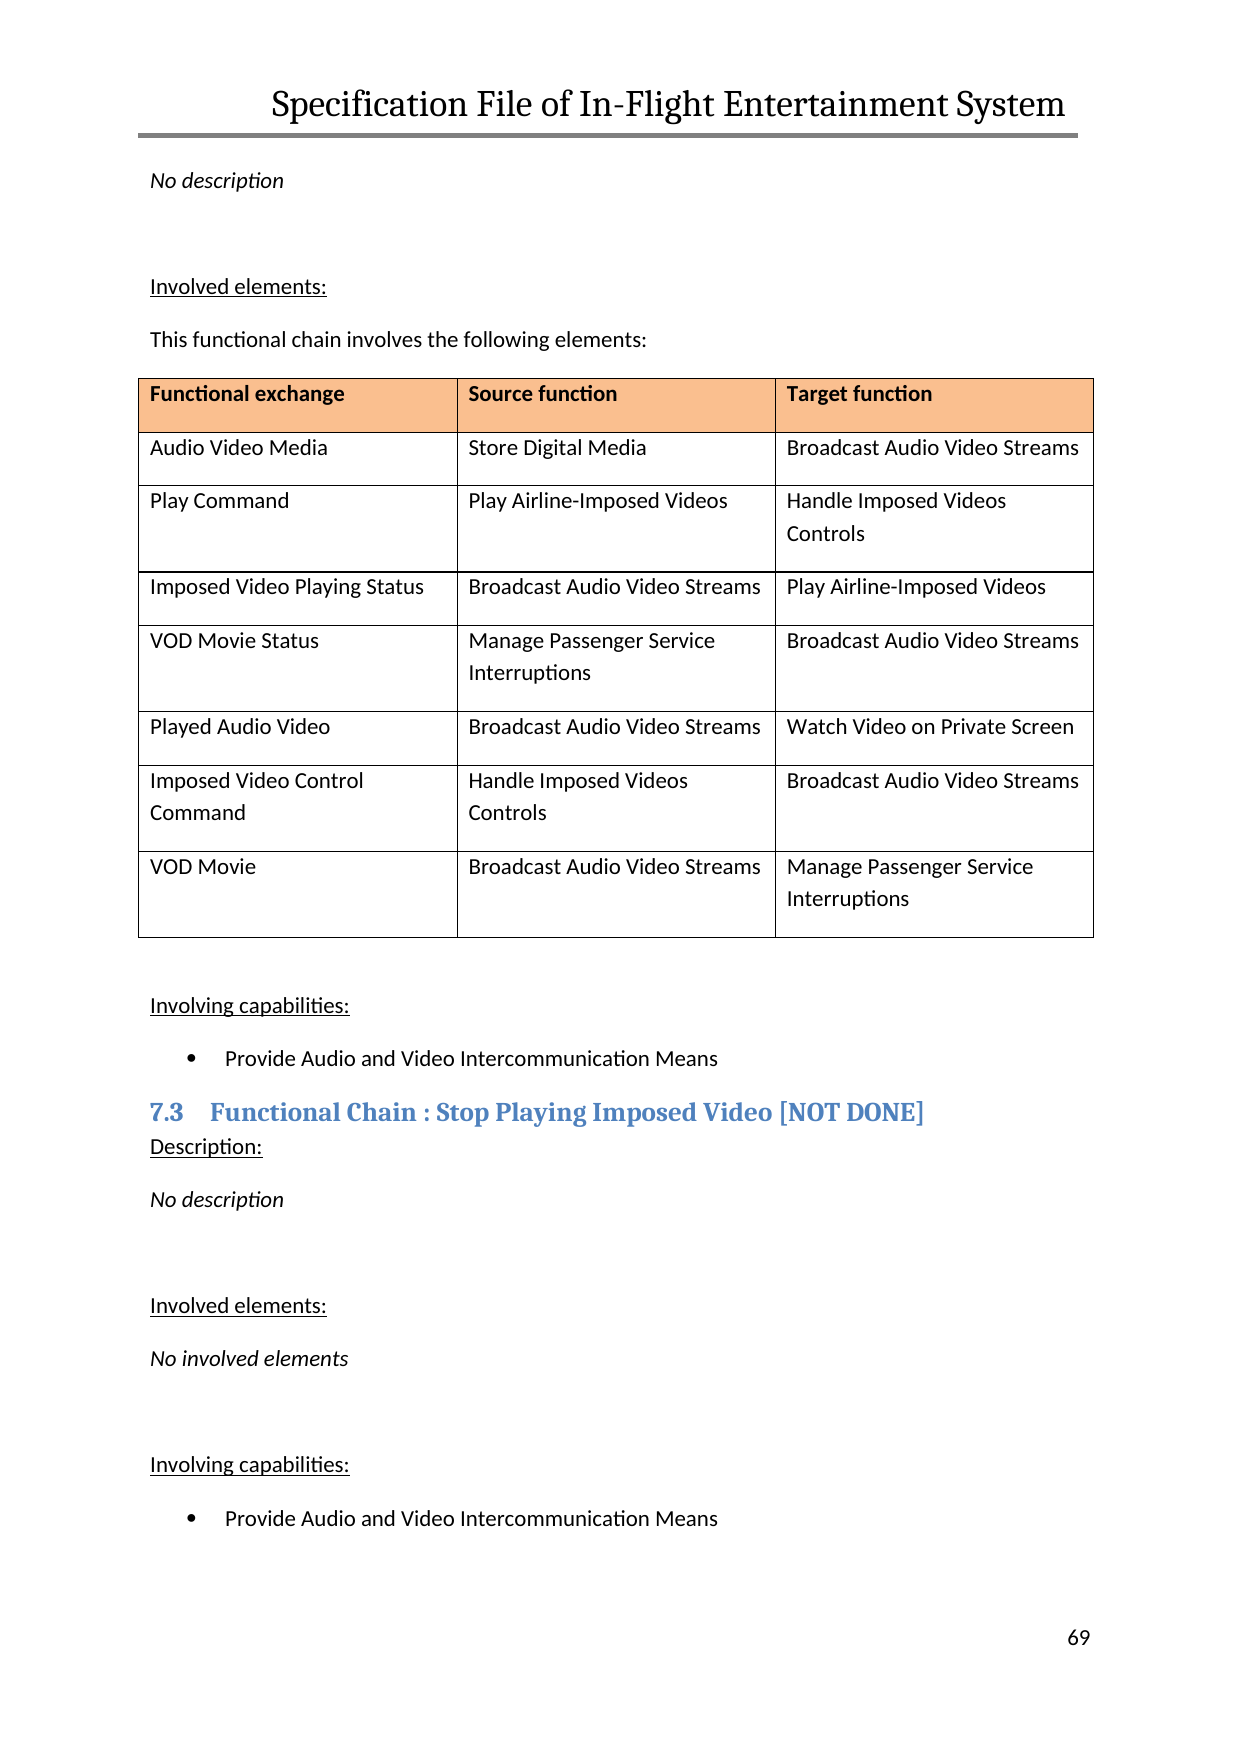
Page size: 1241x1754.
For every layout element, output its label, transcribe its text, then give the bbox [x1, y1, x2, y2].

table_header Imposed Video Playing Status [139, 573, 457, 625]
table_header Store Digital Media [458, 433, 775, 485]
list Provide Audio and Video Intercommunication Means [187, 1044, 1090, 1072]
table_header Audio Video Media [139, 433, 457, 485]
table_header Broadcast Audio Video Streams [458, 712, 775, 765]
table_header Broadcast Audio Video Streams [776, 433, 1093, 485]
text No involved elements [150, 1344, 1090, 1373]
table_header Source function [458, 379, 775, 432]
text Involving capabilities: [150, 991, 1090, 1019]
table_header Target function [776, 379, 1093, 432]
table_header Imposed Video Control Command [139, 766, 457, 851]
subtitle Functional Chain : Stop Playing Imposed Video [NOT DONE] [150, 1097, 1090, 1128]
table_header Watch Video on Private Screen [776, 712, 1093, 765]
text No description [150, 166, 1090, 194]
text Involving capabilities: [150, 1451, 1090, 1479]
table_header Broadcast Audio Video Streams [776, 626, 1093, 711]
table_header VOD Movie [139, 852, 457, 937]
table_header Broadcast Audio Video Streams [458, 573, 775, 625]
text This functional chain involves the following elements: [150, 325, 1090, 353]
table_header Play Command [139, 486, 457, 571]
text Involved elements: [150, 272, 1090, 300]
list Provide Audio and Video Intercommunication Means [187, 1504, 1090, 1532]
table_header Broadcast Audio Video Streams [458, 852, 775, 937]
table_header Handle Imposed Videos Controls [776, 486, 1093, 571]
table_header Play Airline-Imposed Videos [458, 486, 775, 571]
table_header VOD Movie Status [139, 626, 457, 711]
table_header Played Audio Video [139, 712, 457, 765]
text Description: [150, 1132, 1090, 1161]
table_header Handle Imposed Videos Controls [458, 766, 775, 851]
table_header Manage Passenger Service Interruptions [458, 626, 775, 711]
table_header Broadcast Audio Video Streams [776, 766, 1093, 851]
table_header Play Airline-Imposed Videos [776, 573, 1093, 625]
table_header Manage Passenger Service Interruptions [776, 852, 1093, 937]
text Involved elements: [150, 1292, 1090, 1319]
table_header Functional exchange [139, 379, 457, 432]
text No description [150, 1186, 1090, 1213]
